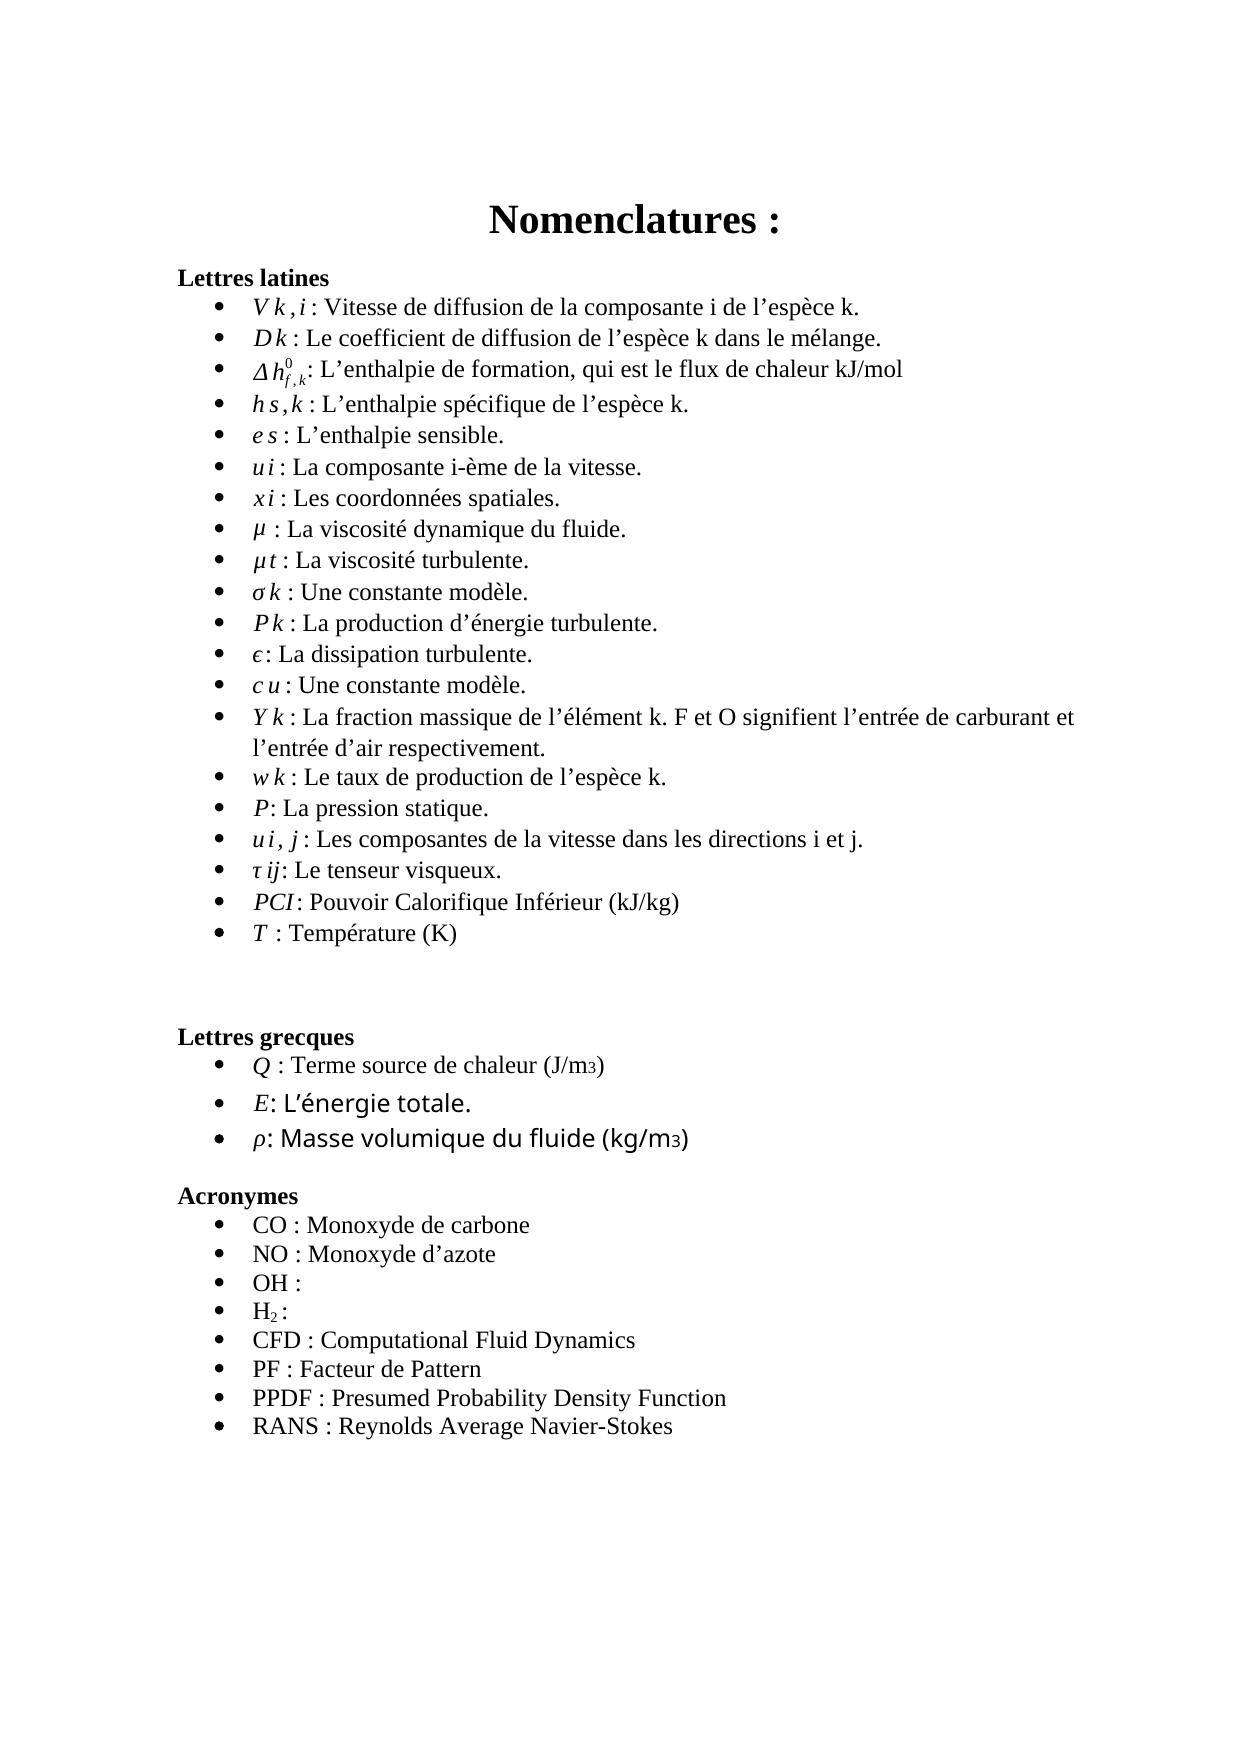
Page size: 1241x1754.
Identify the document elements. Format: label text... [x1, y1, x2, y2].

list : Masse volumique du fluide (kg/m3) [215, 1121, 1092, 1156]
list PPDF : Presumed Probability Density Function [215, 1383, 1092, 1411]
list : La viscosité turbulente. [215, 545, 1092, 577]
list : Les coordonnées spatiales. [215, 483, 1092, 514]
list : Température (K) [215, 918, 1092, 949]
text Lettres latines [177, 263, 1092, 292]
text Lettres grecques [177, 1022, 1092, 1051]
list : Vitesse de diffusion de la composante i de l’espèce k. [215, 292, 1092, 323]
list PF : Facteur de Pattern [215, 1354, 1092, 1383]
list : Les composantes de la vitesse dans les directions i et j. [215, 824, 1092, 855]
list H2 : [215, 1296, 1092, 1325]
list : La dissipation turbulente. [215, 639, 1092, 670]
list OH : [215, 1268, 1092, 1296]
list : Le tenseur visqueux. [215, 855, 1092, 887]
list : La pression statique. [215, 793, 1092, 824]
list : La production d’énergie turbulente. [215, 608, 1092, 639]
list : Pouvoir Calorifique Inférieur (kJ/kg) [215, 887, 1092, 918]
list : La viscosité dynamique du fluide. [215, 514, 1092, 545]
list CFD : Computational Fluid Dynamics [215, 1325, 1092, 1354]
list : Le taux de production de l’espèce k. [215, 762, 1092, 793]
list : L’enthalpie de formation, qui est le flux de chaleur kJ/mol [215, 354, 1092, 389]
list : La composante i-ème de la vitesse. [215, 452, 1092, 483]
list : L’enthalpie sensible. [215, 420, 1092, 452]
list : Une constante modèle. [215, 670, 1092, 702]
list : Le coefficient de diffusion de l’espèce k dans le mélange. [215, 323, 1092, 354]
list CO : Monoxyde de carbone [215, 1210, 1092, 1239]
list NO : Monoxyde d’azote [215, 1239, 1092, 1268]
list RANS : Reynolds Average Navier-Stokes [215, 1411, 1092, 1440]
list : Une constante modèle. [215, 577, 1092, 608]
list : L’énergie totale. [215, 1086, 1092, 1121]
list : La fraction massique de l’élément k. F et O signifient l’entrée de carburant et l’entrée d’air respectivement. [215, 702, 1092, 762]
text Acronymes [177, 1181, 1092, 1210]
list : Terme source de chaleur (J/m3) [215, 1051, 1092, 1082]
text Nomenclatures : [177, 194, 1092, 242]
list : L’enthalpie spécifique de l’espèce k. [215, 389, 1092, 420]
